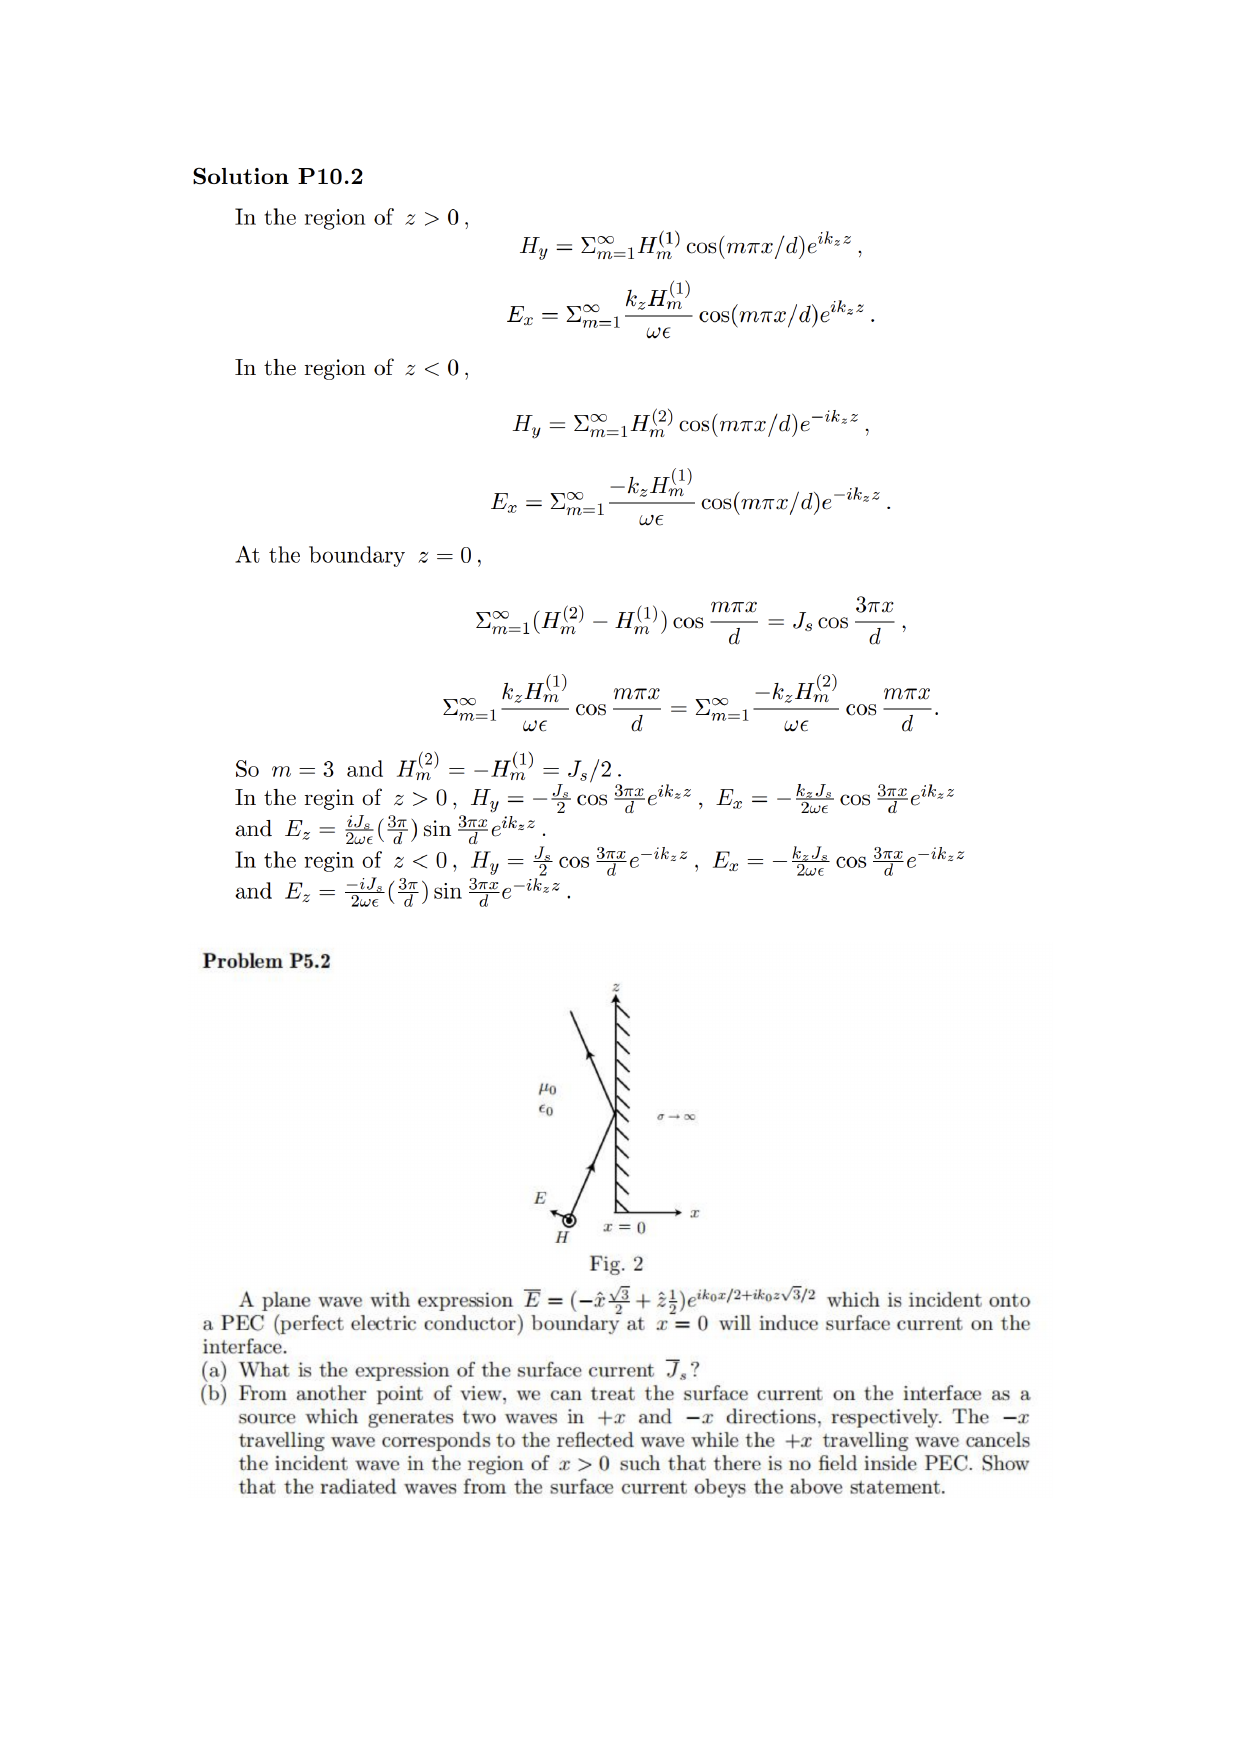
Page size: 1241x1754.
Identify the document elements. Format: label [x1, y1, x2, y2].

picture [187, 162, 1053, 930]
picture [187, 942, 1053, 1498]
